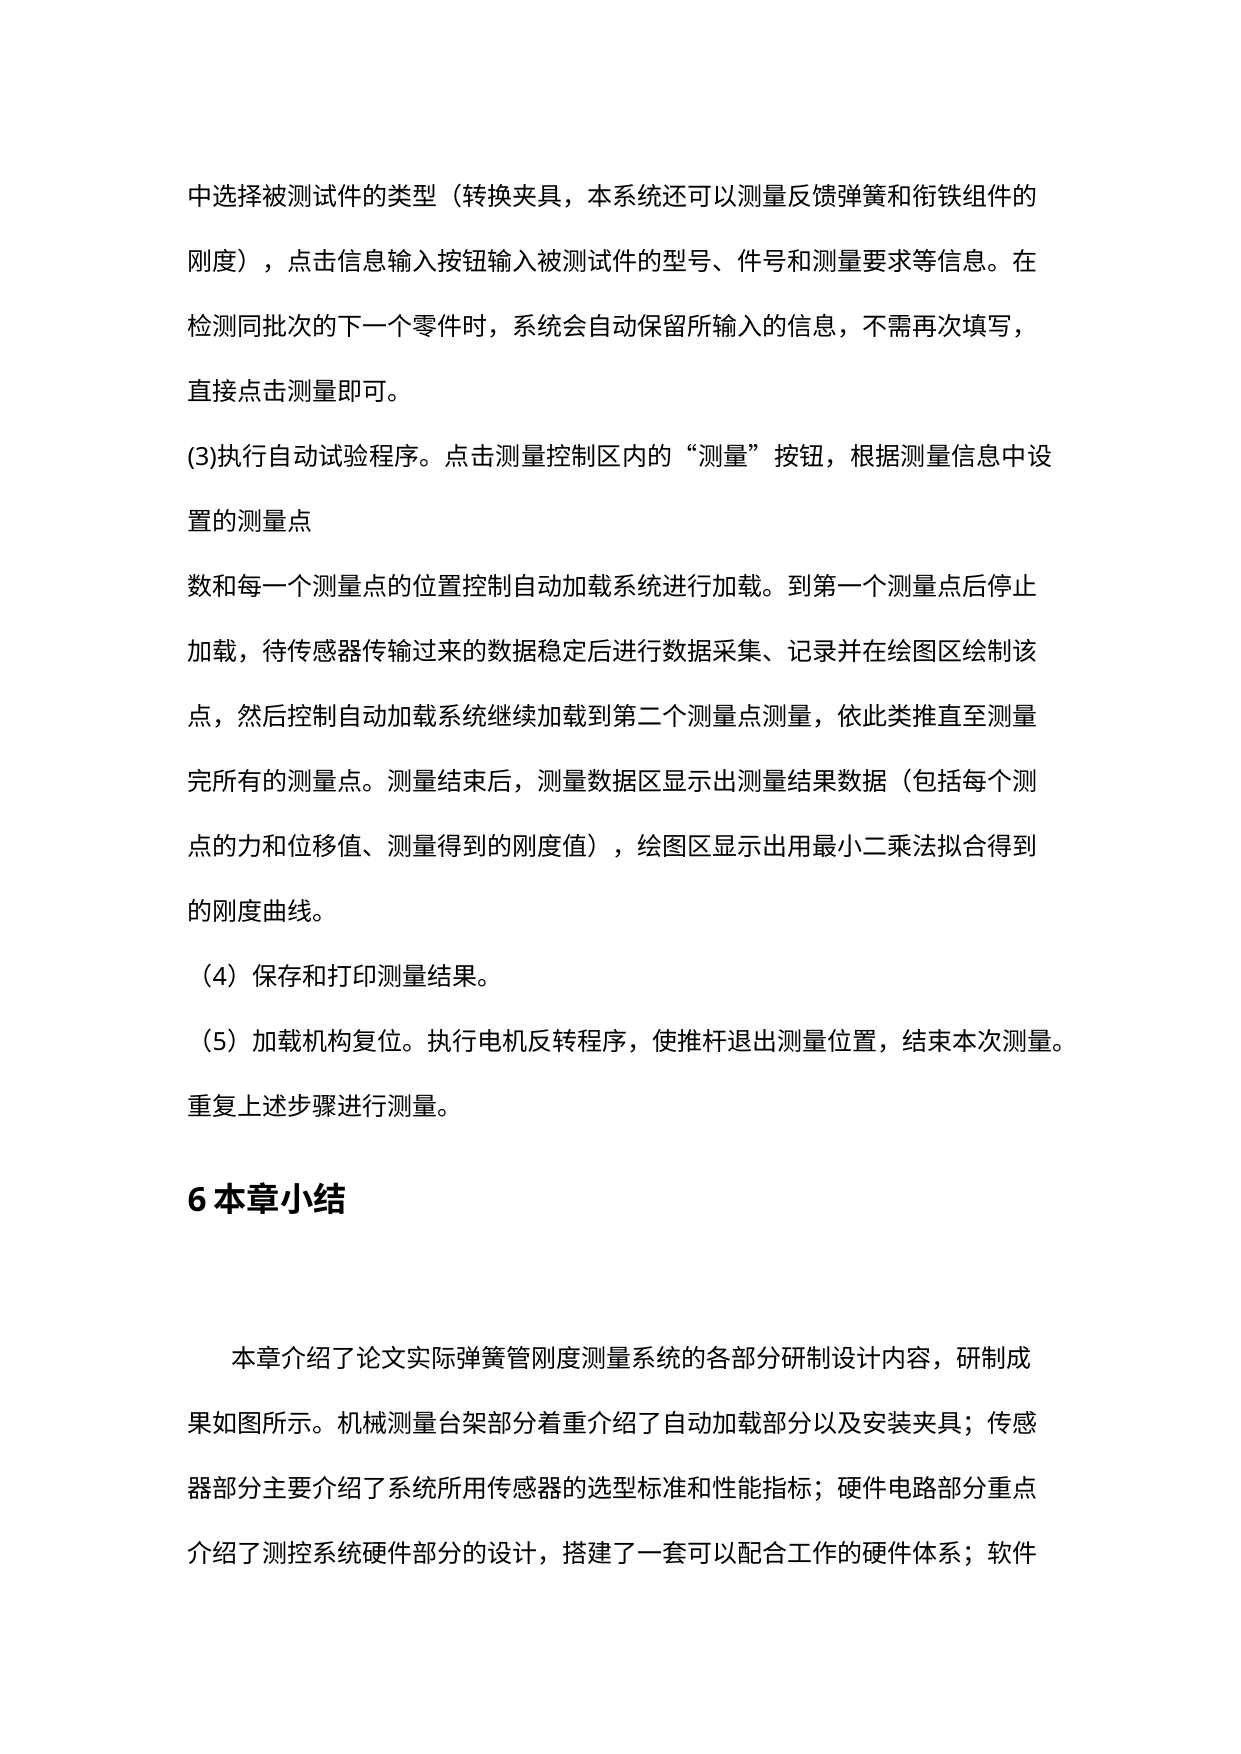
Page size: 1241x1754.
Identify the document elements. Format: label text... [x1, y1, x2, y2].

text 刚度），点击信息输入按钮输入被测试件的型号、件号和测量要求等信息。在 [187, 227, 1053, 292]
text （5）加载机构复位。执行电机反转程序，使推杆退出测量位置，结束本次测量。 [187, 1007, 1053, 1072]
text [187, 1324, 1053, 1584]
subtitle 6本章小结 [187, 1164, 1053, 1229]
text 点，然后控制自动加载系统继续加载到第二个测量点测量，依此类推直至测量 [187, 682, 1053, 747]
text 完所有的测量点。测量结束后，测量数据区显示出测量结果数据（包括每个测 [187, 747, 1053, 812]
text 直接点击测量即可。 [187, 357, 1053, 422]
text 数和每一个测量点的位置控制自动加载系统进行加载。到第一个测量点后停止 [187, 552, 1053, 617]
text （4）保存和打印测量结果。 [187, 942, 1053, 1007]
text 检测同批次的下一个零件时，系统会自动保留所输入的信息，不需再次填写， [187, 292, 1053, 357]
text 加载，待传感器传输过来的数据稳定后进行数据采集、记录并在绘图区绘制该 [187, 617, 1053, 682]
text 点的力和位移值、测量得到的刚度值），绘图区显示出用最小二乘法拟合得到 [187, 812, 1053, 877]
text 中选择被测试件的类型（转换夹具，本系统还可以测量反馈弹簧和衔铁组件的 [187, 162, 1053, 227]
text (3)执行自动试验程序。点击测量控制区内的“测量”按钮，根据测量信息中设置的测量点 [187, 422, 1053, 552]
text 重复上述步骤进行测量。 [187, 1072, 1053, 1137]
text 的刚度曲线。 [187, 877, 1053, 942]
